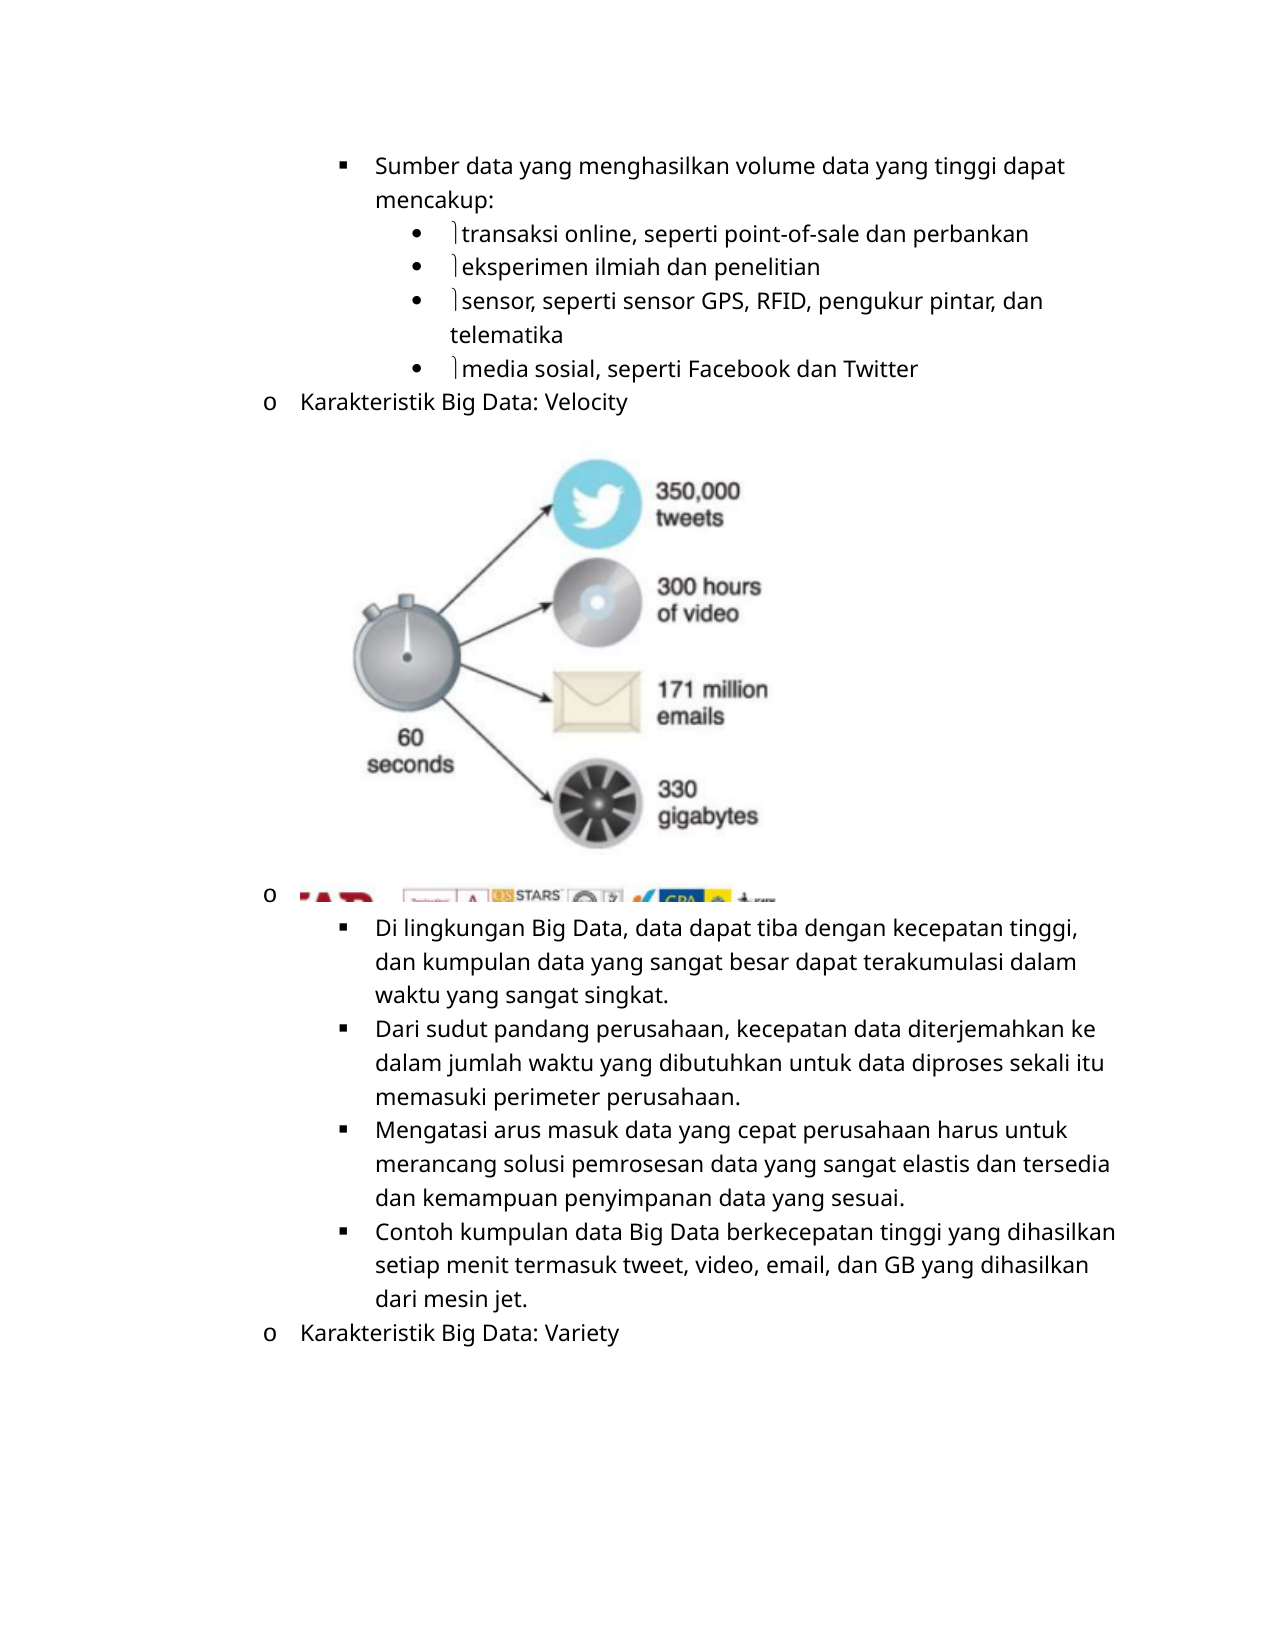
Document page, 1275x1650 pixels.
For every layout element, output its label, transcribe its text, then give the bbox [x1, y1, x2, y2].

list Karakteristik Big Data: Velocity [262, 386, 1125, 418]
list eksperimen ilmiah dan penelitian [412, 251, 1125, 282]
list Di lingkungan Big Data, data dapat tiba dengan kecepatan tinggi, dan kumpulan data yang sangat besar dapat terakumulasi dalam waktu yang sangat singkat. [337, 912, 1125, 1010]
list Mengatasi arus masuk data yang cepat perusahaan harus untuk merancang solusi pemrosesan data yang sangat elastis dan tersedia dan kemampuan penyimpanan data yang sesuai. [337, 1114, 1125, 1213]
list transaksi online, seperti point-of-sale dan perbankan [412, 217, 1125, 249]
list Karakteristik Big Data: Variety [262, 1317, 1125, 1349]
list media sosial, seperti Facebook dan Twitter [412, 352, 1125, 384]
list Contoh kumpulan data Big Data berkecepatan tinggi yang dihasilkan setiap menit termasuk tweet, video, email, dan GB yang dihasilkan dari mesin jet. [337, 1215, 1125, 1314]
list sensor, seperti sensor GPS, RFID, pengukur pintar, dan telematika [412, 285, 1125, 350]
picture [300, 420, 799, 902]
list Dari sudut pandang perusahaan, kecepatan data diterjemahkan ke dalam jumlah waktu yang dibutuhkan untuk data diproses sekali itu memasuki perimeter perusahaan. [337, 1013, 1125, 1112]
list Sumber data yang menghasilkan volume data yang tinggi dapat mencakup: [337, 150, 1125, 215]
